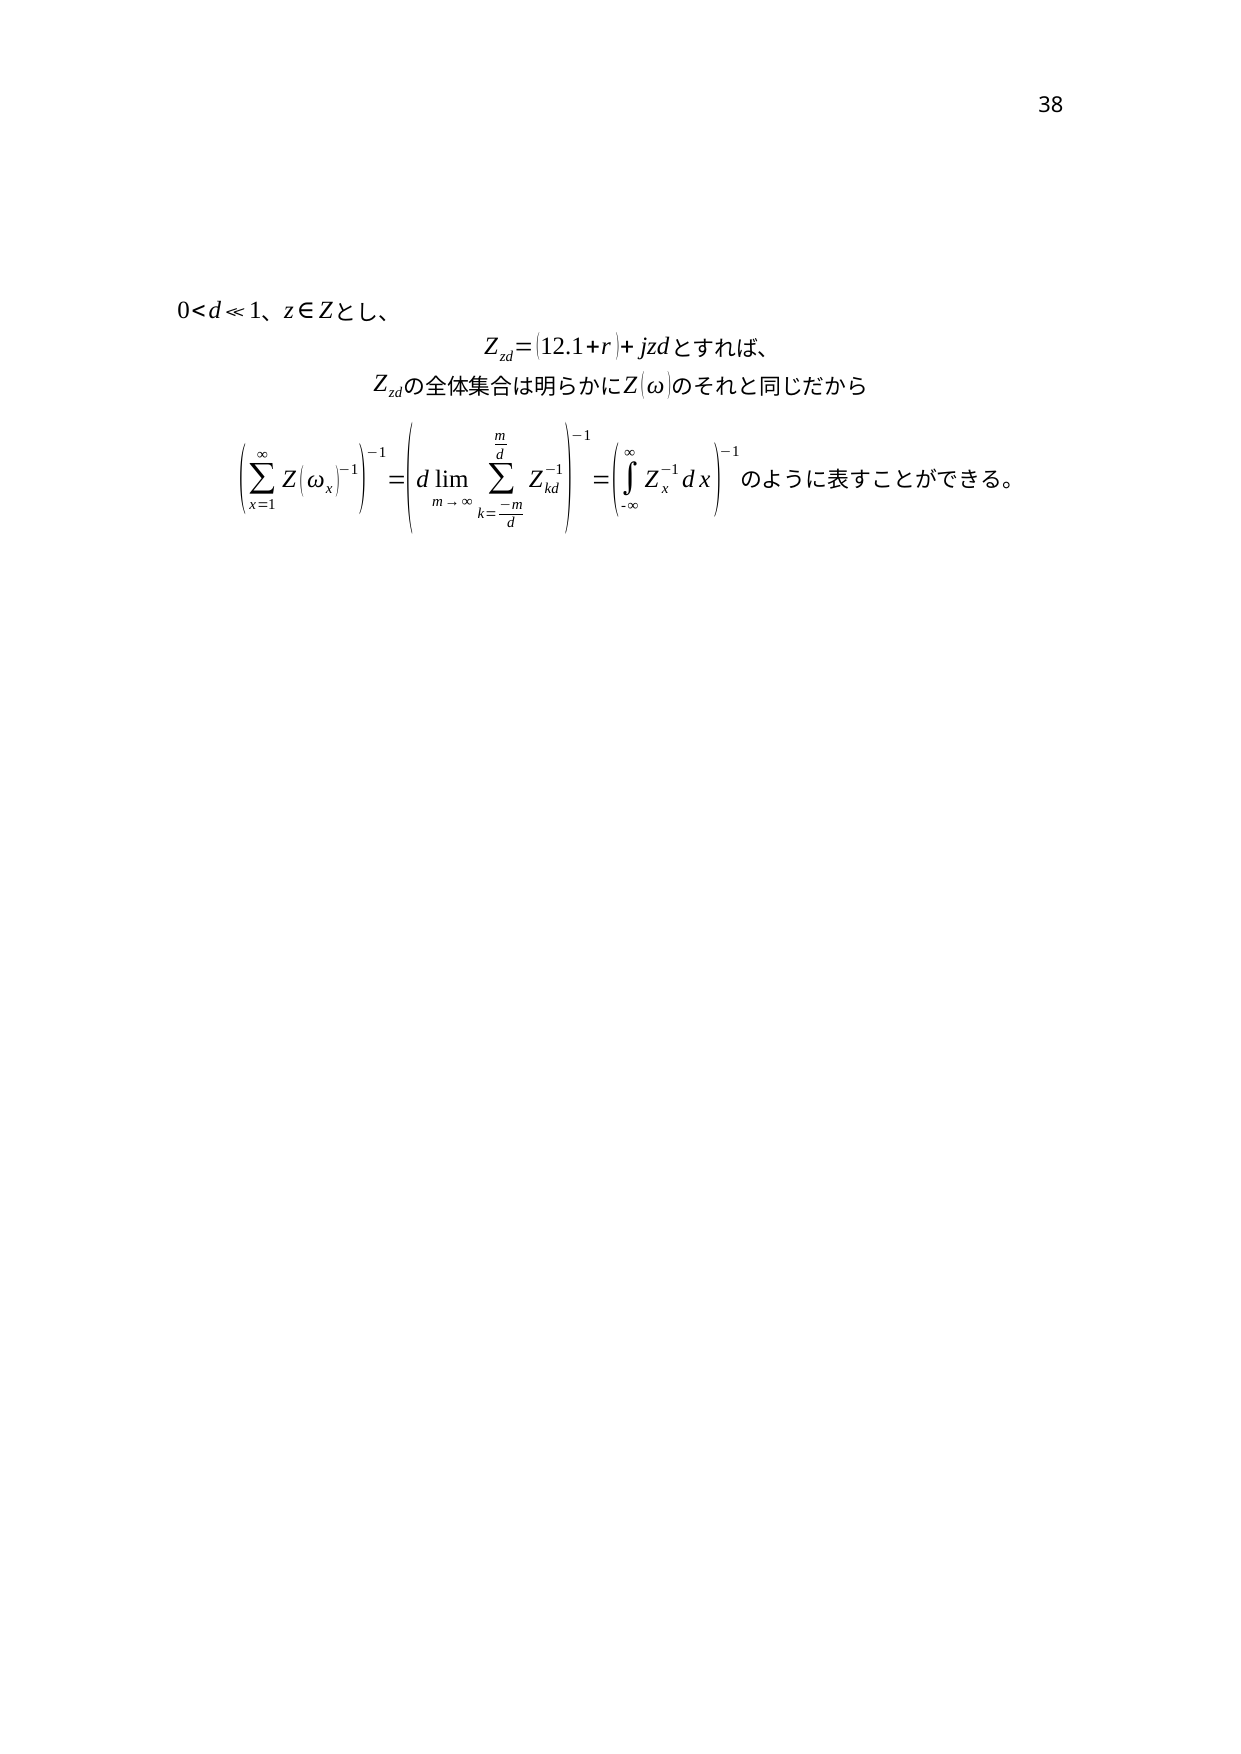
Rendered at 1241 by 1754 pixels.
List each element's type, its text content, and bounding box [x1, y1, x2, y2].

text とすれば、 の全体集合は明らかにのそれと同じだから [177, 329, 1063, 404]
text のように表すことができる。 [177, 404, 1063, 554]
text 、とし、 [177, 254, 1063, 329]
